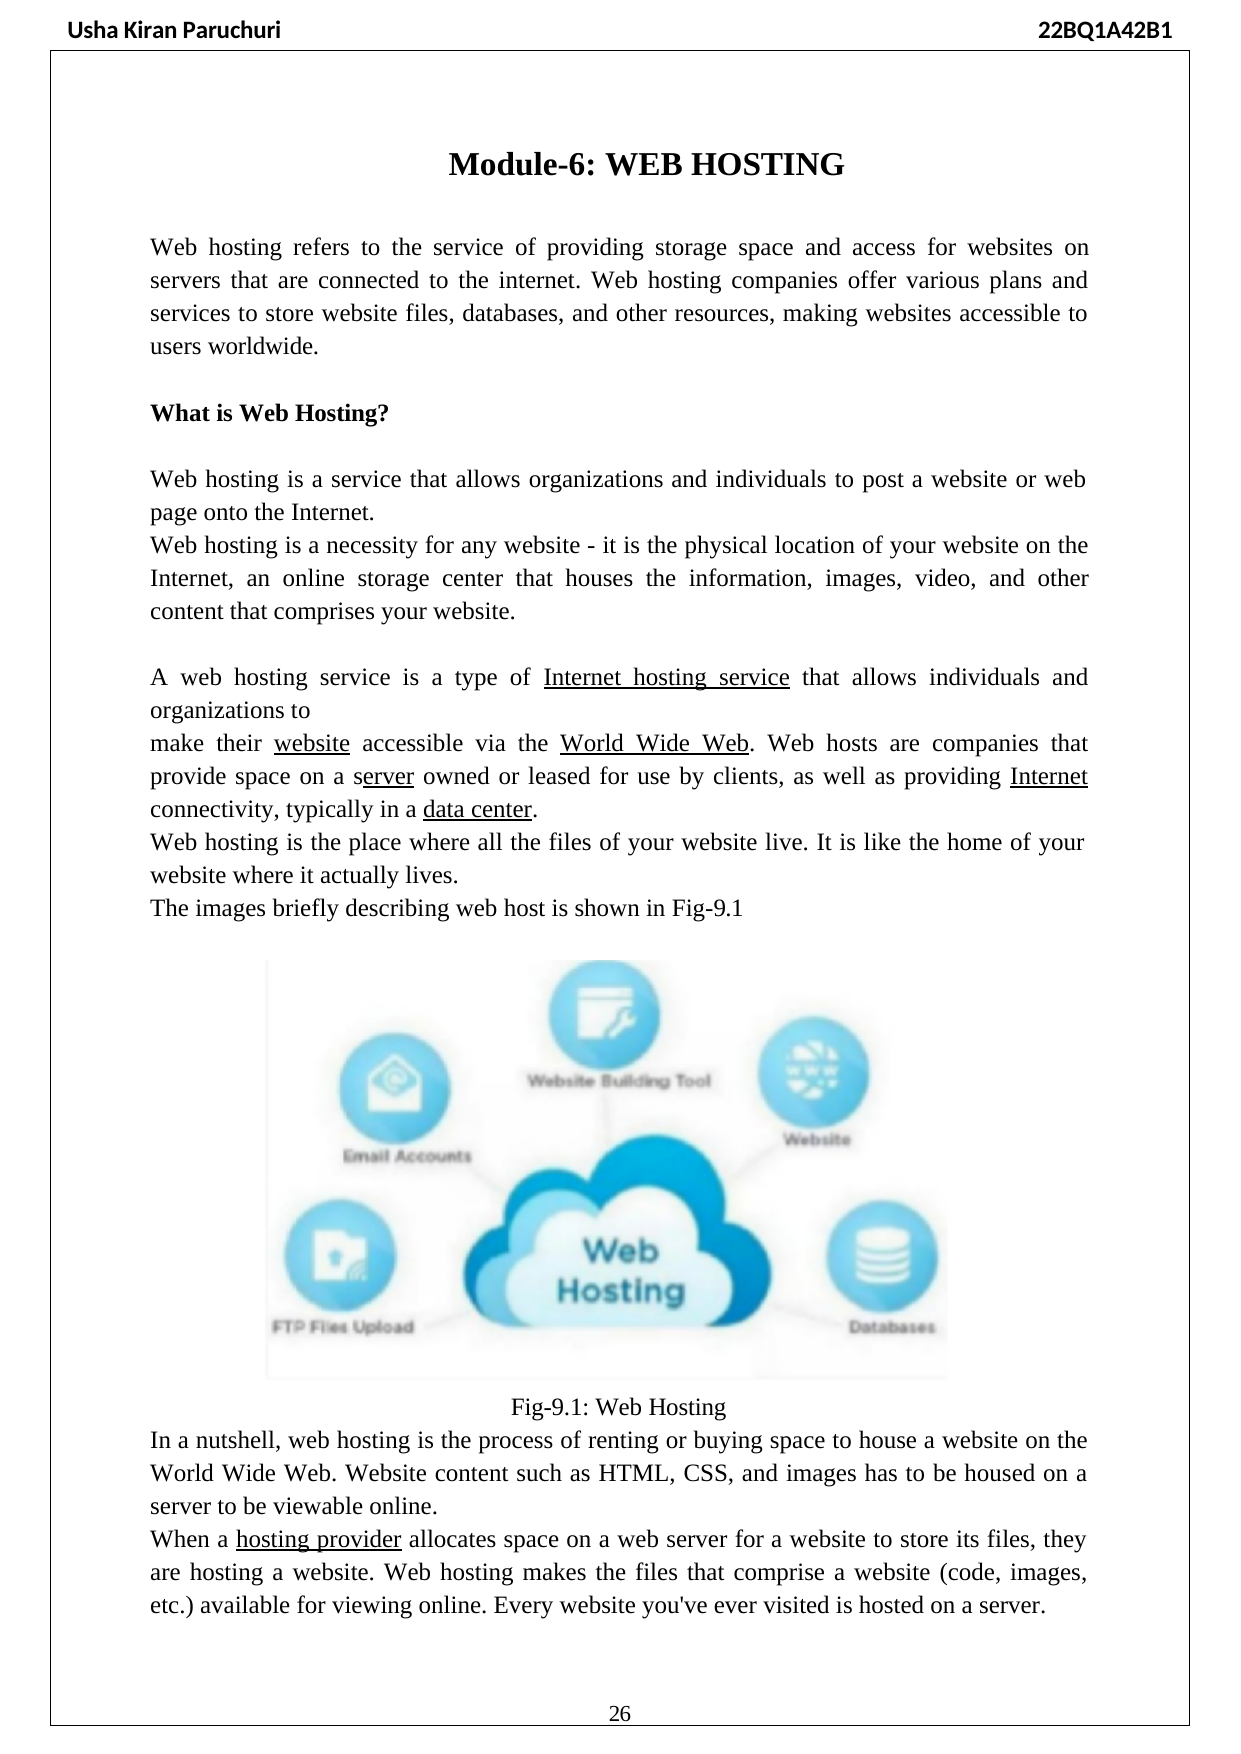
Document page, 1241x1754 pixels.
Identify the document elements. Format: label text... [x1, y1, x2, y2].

text A web hosting service is a type of Internet hosting service that allows individuals and organizations to [150, 662, 1088, 724]
text Web hosting is a necessity for any website - it is the physical location of your website on the Internet, an online storage center that houses the information, images, video, and other content that comprises your website. [150, 530, 1089, 625]
text Web hosting is the place where all the files of your website live. It is like the home of your website where it actually lives. [150, 827, 1087, 889]
text The images briefly describing web host is shown in Fig-9.1 [150, 893, 1166, 922]
text In a nutshell, web hosting is the process of renting or buying space to house a website on the World Wide Web. Website content such as HTML, CSS, and images has to be housed on a server to be viewable online. [150, 1425, 1089, 1520]
subtitle Module-6: WEB HOSTING [368, 144, 926, 183]
text make their website accessible via the World Wide Web. Web hosts are companies that provide space on a server owned or leased for use by clients, as well as providing Internet connectivity, typically in a data center. [150, 728, 1089, 823]
text Fig-9.1: Web Hosting [511, 969, 1166, 1421]
text Web hosting is a service that allows organizations and individuals to post a website or web page onto the Internet. [150, 464, 1088, 526]
text When a hosting provider allocates space on a web server for a website to store its files, they are hosting a website. Web hosting makes the files that comprise a website (code, images, etc.) available for viewing online. Every website you've ever visited is hosted on a server. [150, 1524, 1088, 1619]
subtitle What is Web Hosting? [150, 398, 1166, 427]
text Web hosting refers to the service of providing storage space and access for websites on servers that are connected to the internet. Web hosting companies offer various plans and services to store website files, databases, and other resources, making websites accessible to users worldwide. [150, 232, 1089, 360]
picture [264, 960, 948, 1381]
